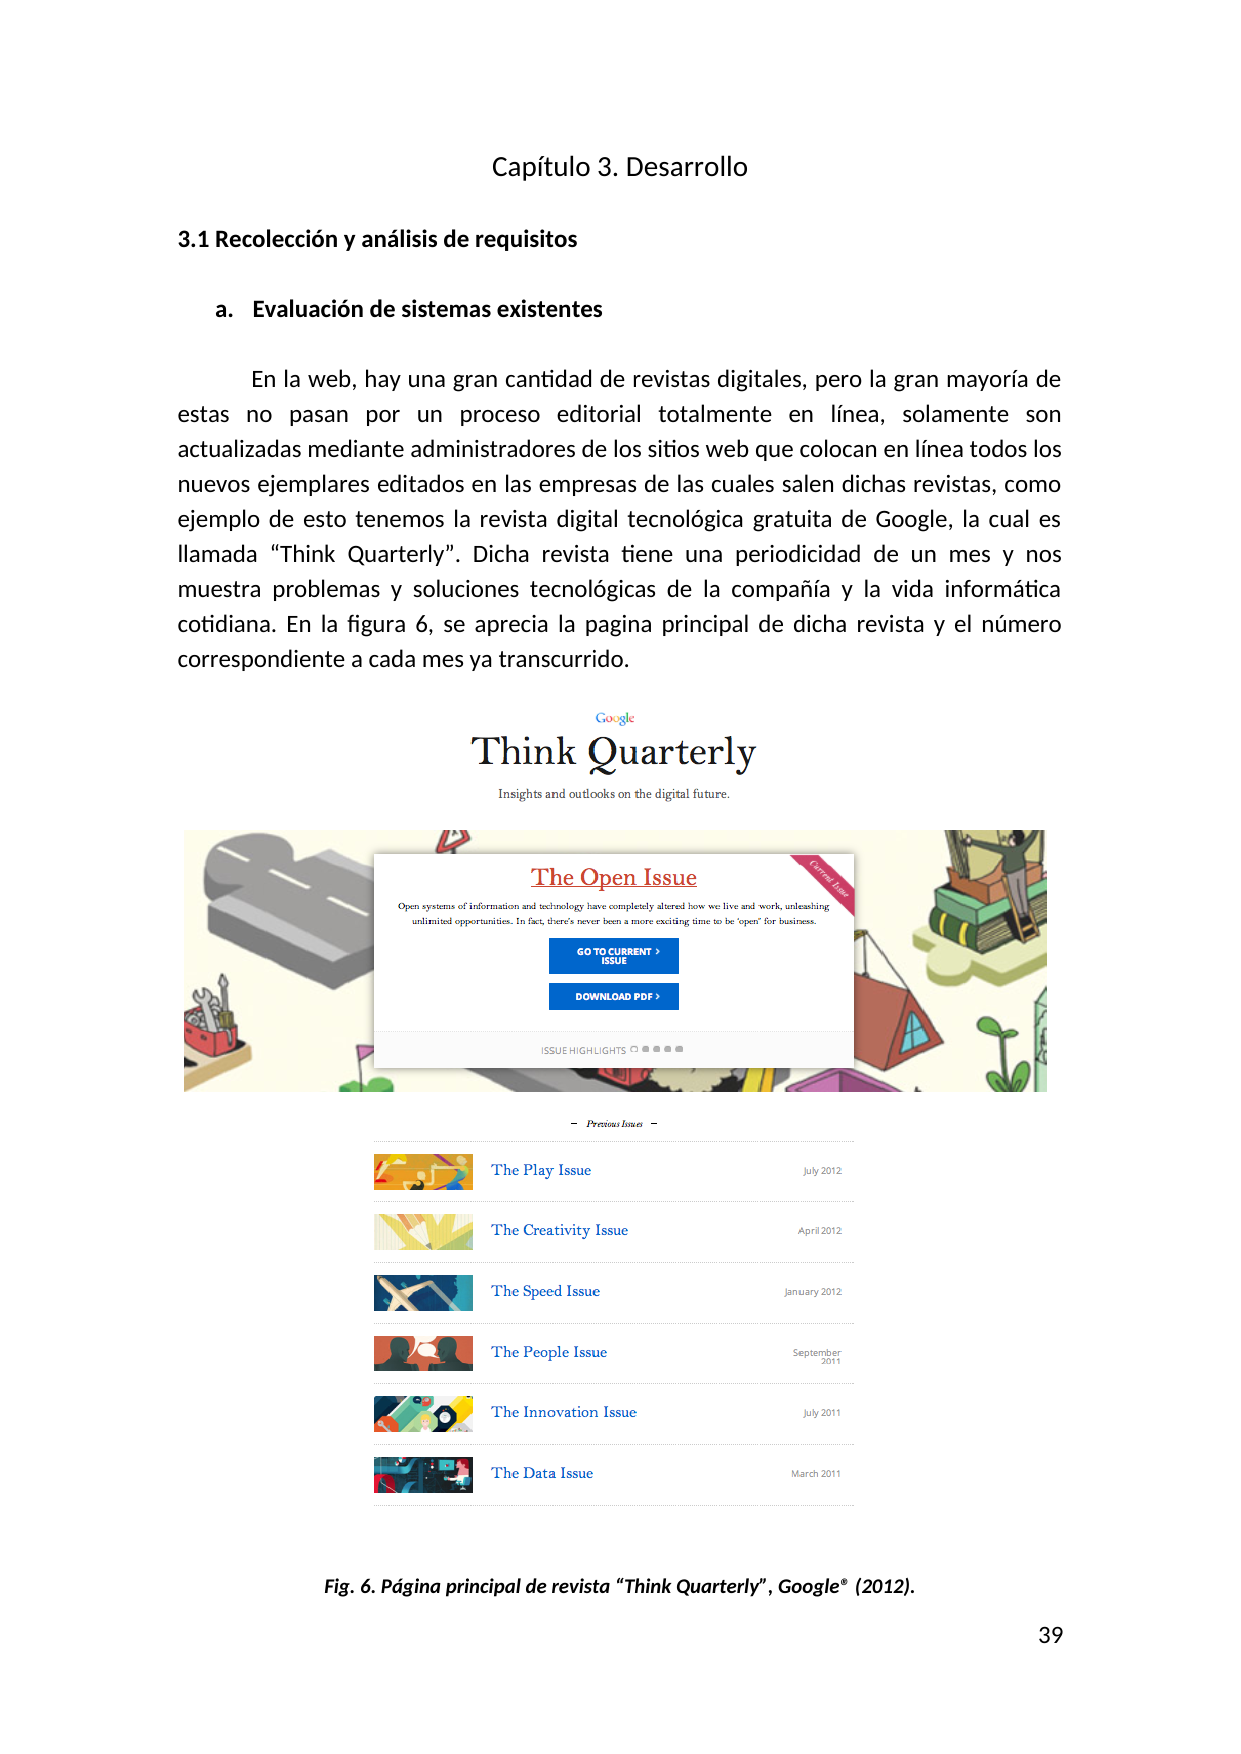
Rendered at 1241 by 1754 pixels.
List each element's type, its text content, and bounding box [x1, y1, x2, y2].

list En la web, hay una gran cantidad de revistas digitales, pero la gran mayoría de estas no pasan por un proceso editorial totalmente en línea, solamente son actualizadas mediante administradores de los sitios web que colocan en línea todos los nuevos ejemplares editados en las empresas de las cuales salen dichas revistas, como ejemplo de esto tenemos la revista digital tecnológica gratuita de Google, la cual es llamada “Think Quarterly”. Dicha revista tiene una periodicidad de un mes y nos muestra problemas y soluciones tecnológicas de la compañía y la vida informática cotidiana. En la figura 6, se aprecia la pagina principal de dicha revista y el número correspondiente a cada mes ya transcurrido. [177, 363, 1063, 674]
list Evaluación de sistemas existentes [215, 293, 1063, 324]
picture [184, 700, 1047, 1530]
text 3.1 Recolección y análisis de requisitos [177, 223, 1063, 254]
text Fig. 6. Página principal de revista “Think Quarterly”, Google® (2012). [177, 1574, 1063, 1599]
text Capítulo 3. Desarrollo [177, 148, 1063, 183]
